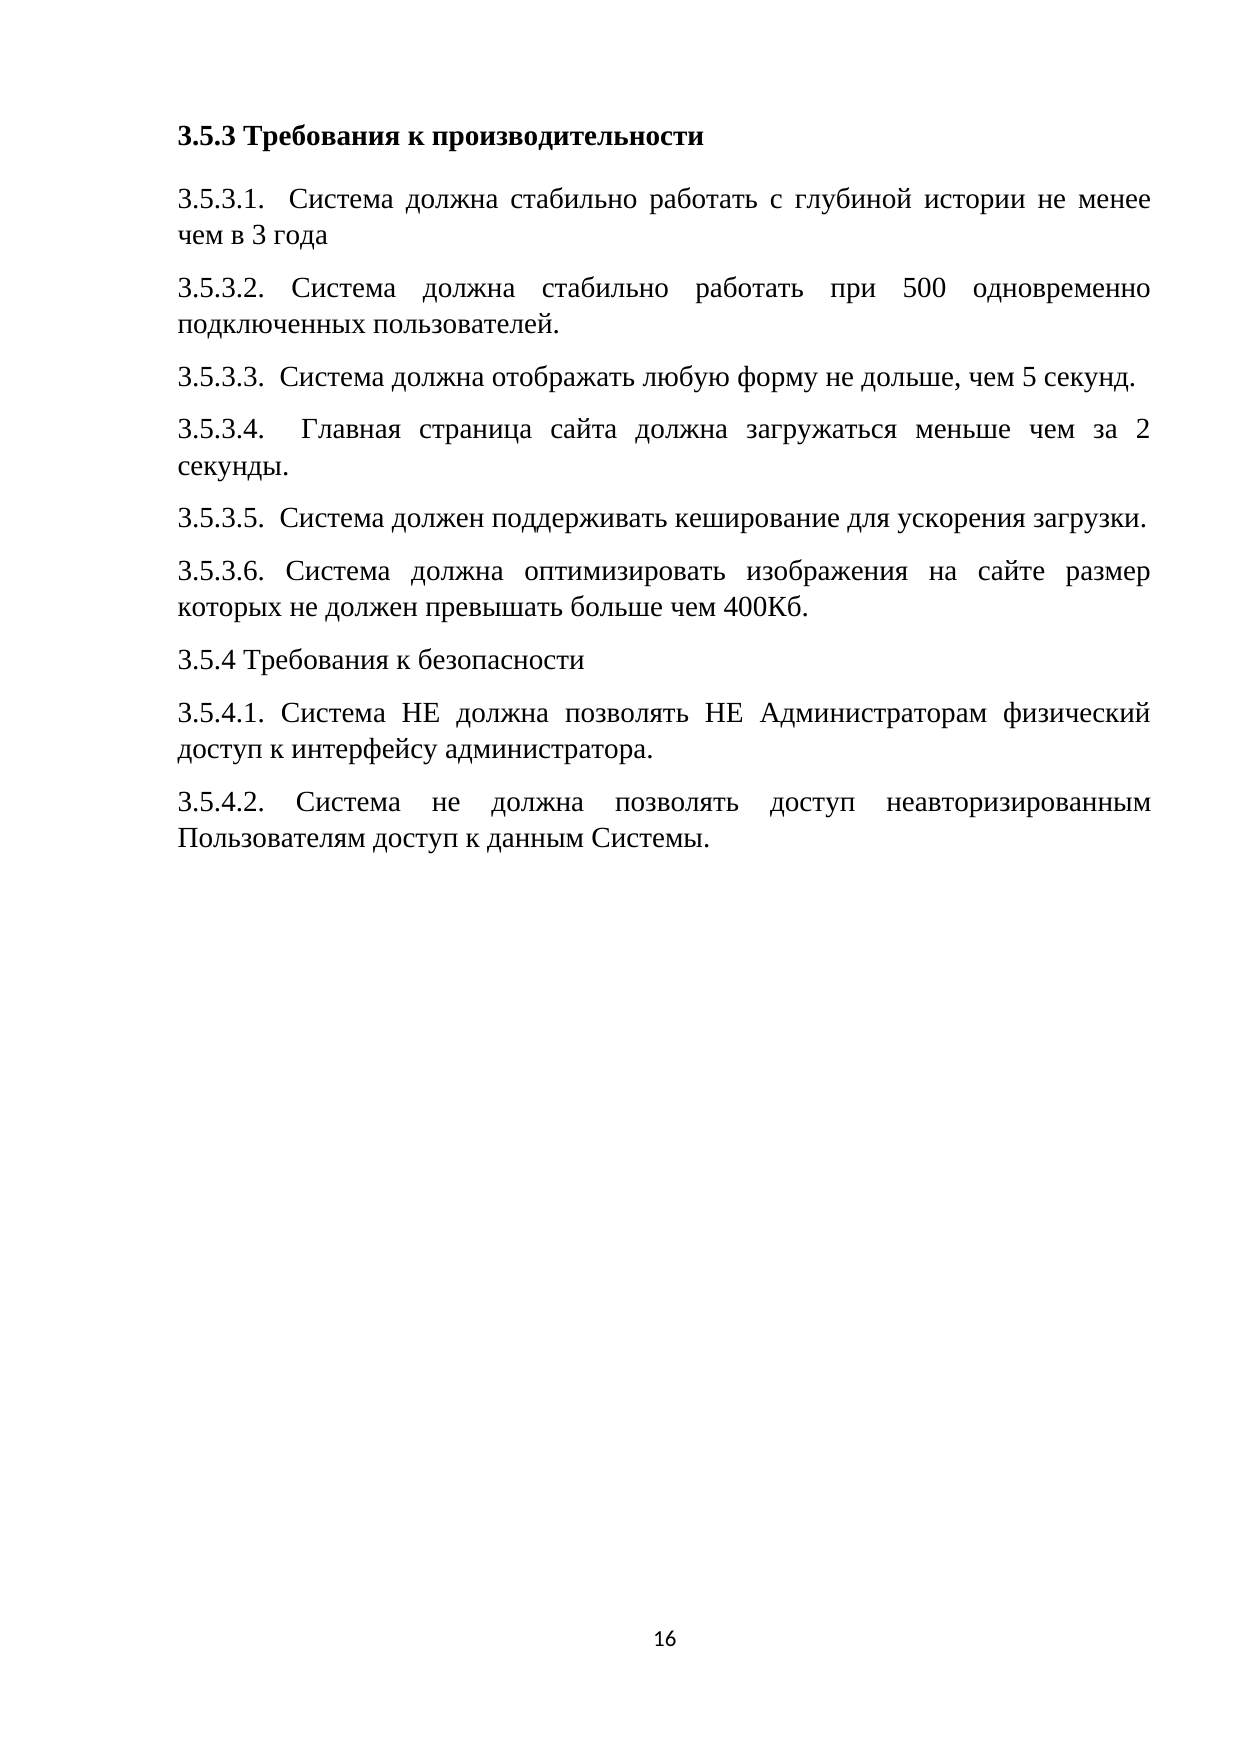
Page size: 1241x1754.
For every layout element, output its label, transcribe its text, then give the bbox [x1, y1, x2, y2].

text 3.5.3.4. Главная страница сайта должна загружаться меньше чем за 2 секунды. [177, 412, 1152, 481]
text 3.5.3.1. Система должна стабильно работать с глубиной истории не менее чем в 3 года [177, 181, 1152, 251]
text 3.5.4.1. Система НЕ должна позволять НЕ Администраторам физический доступ к интерфейсу администратора. [177, 695, 1152, 765]
text 3.5.4.2. Система не должна позволять доступ неавторизированным Пользователям доступ к данным Системы. [177, 784, 1152, 854]
text 3.5.4 Требования к безопасности [177, 642, 1152, 676]
subtitle 3.5.3 Требования к производительности [177, 118, 1152, 152]
text 3.5.3.3. Система должна отображать любую форму не дольше, чем 5 секунд. [177, 359, 1152, 392]
text 3.5.3.5. Система должен поддерживать кеширование для ускорения загрузки. [177, 501, 1152, 534]
text 3.5.3.6. Система должна оптимизировать изображения на сайте размер которых не должен превышать больше чем 400Кб. [177, 553, 1152, 623]
text 3.5.3.2. Система должна стабильно работать при 500 одновременно подключенных пользователей. [177, 270, 1152, 339]
